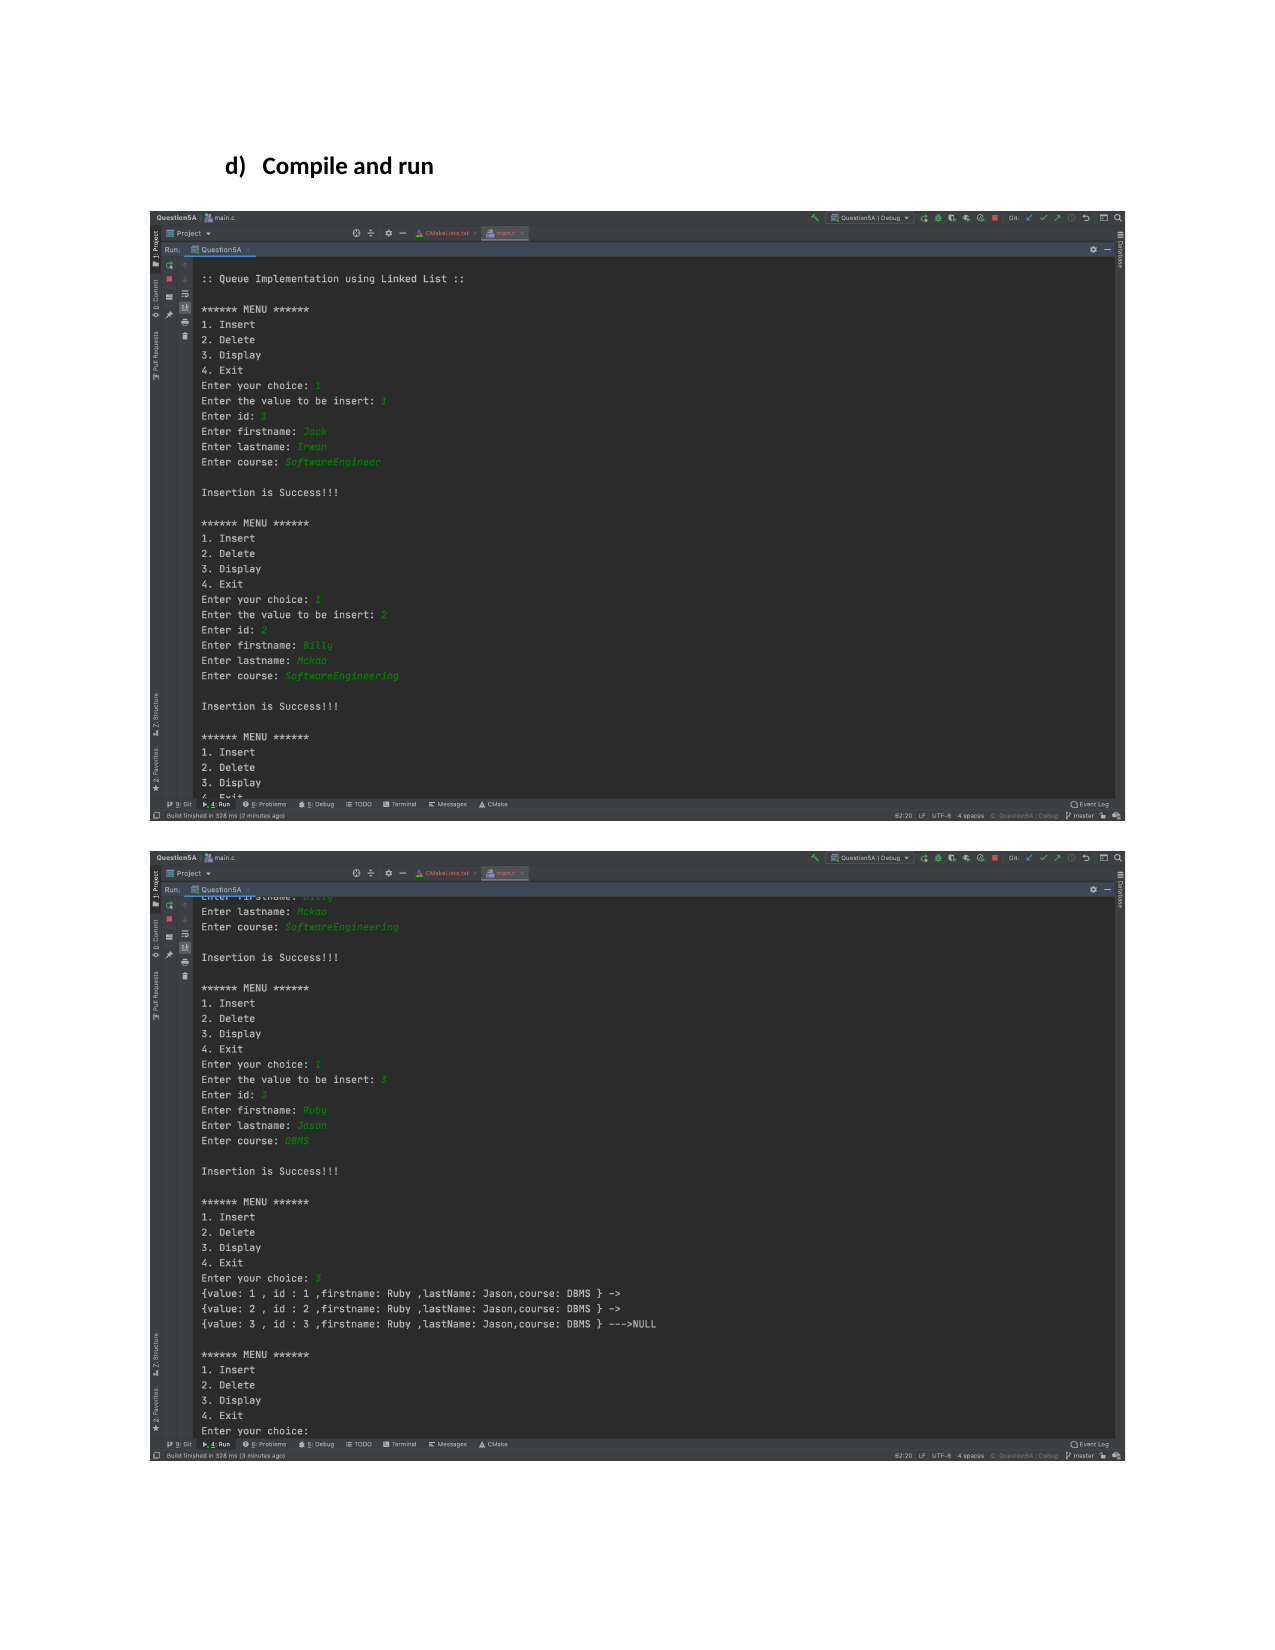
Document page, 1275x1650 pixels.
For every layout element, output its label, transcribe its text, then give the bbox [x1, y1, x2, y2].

picture [150, 851, 1125, 1461]
list Compile and run [225, 150, 1125, 181]
picture [150, 211, 1125, 821]
